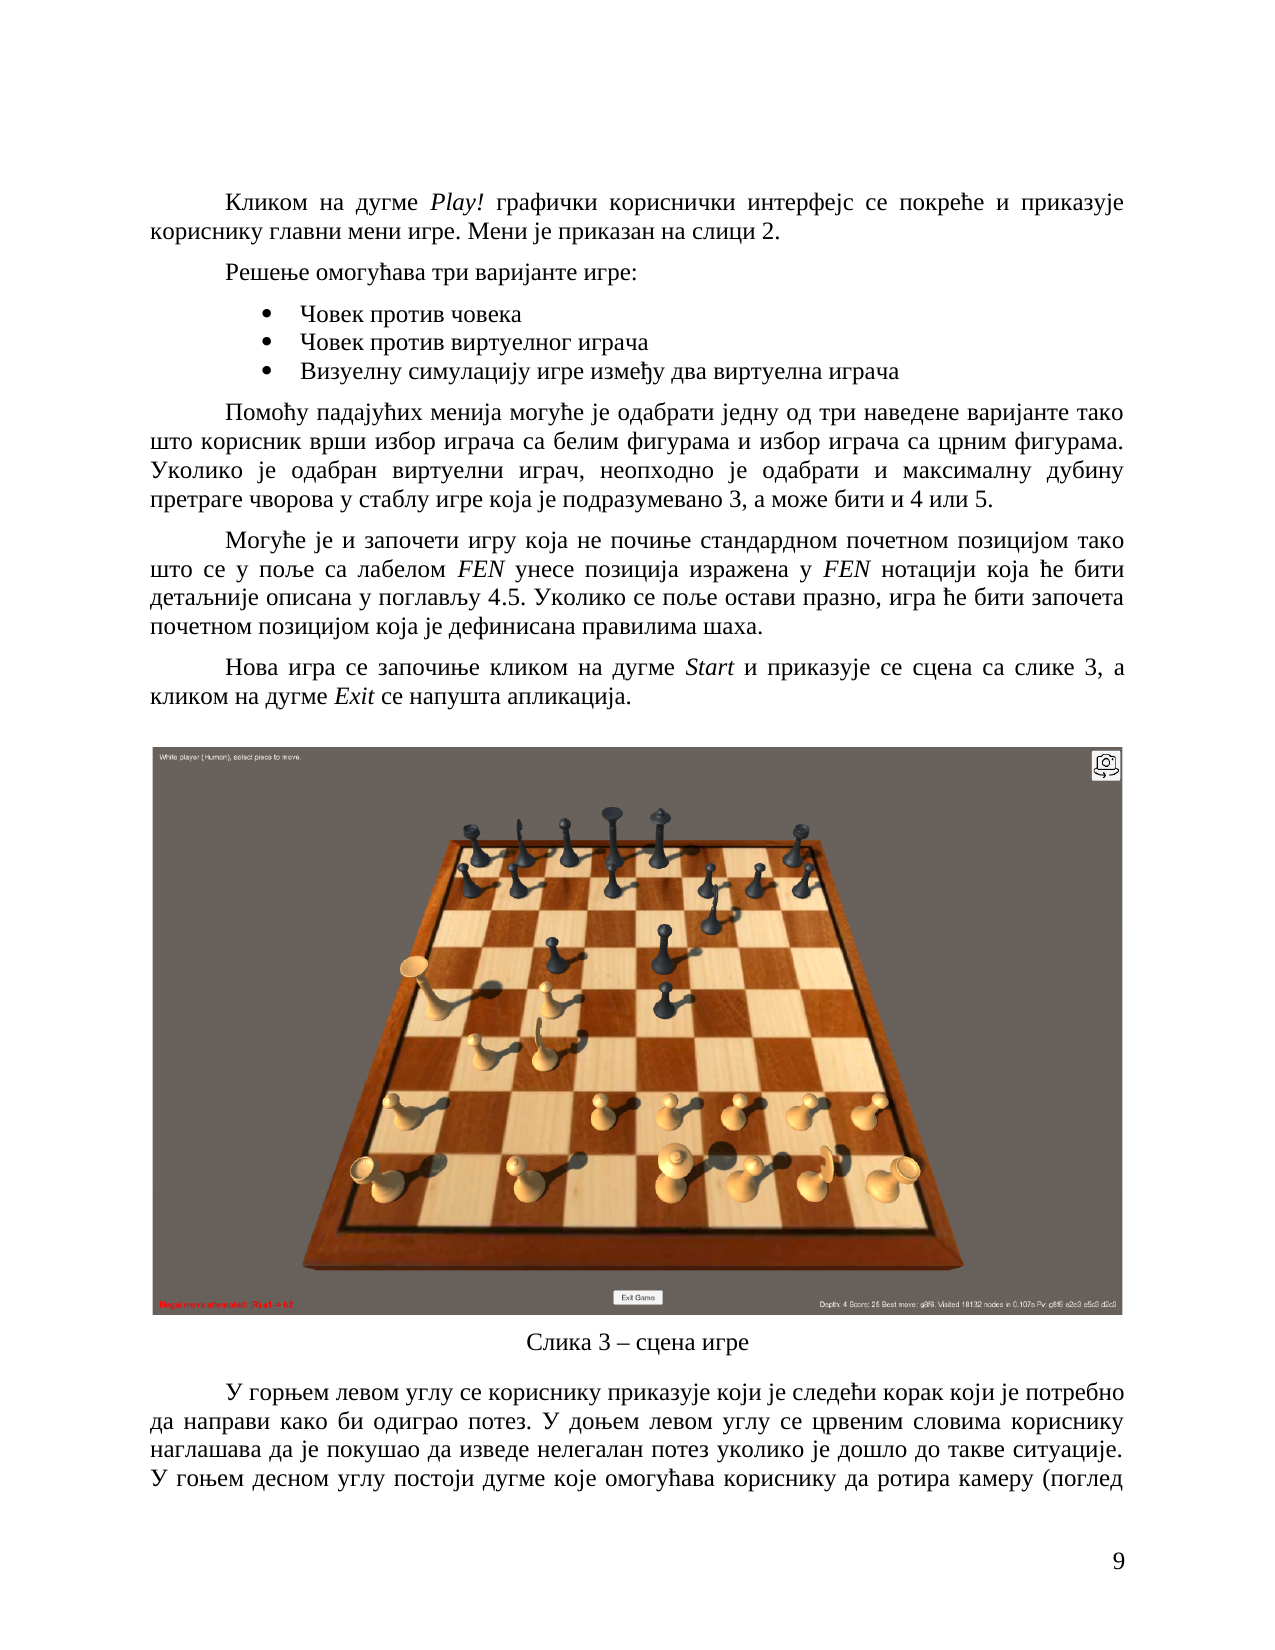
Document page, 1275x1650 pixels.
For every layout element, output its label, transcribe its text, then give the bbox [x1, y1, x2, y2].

text Могуће је и започети игру која не почиње стандардном почетном позицијом тако што се у поље са лабелом FEN унесе позиција изражена у FEN нотацији која ће бити детаљније описана у поглављу 4.5. Уколико се поље остави празно, игра ће бити започета почетном позицијом која је дефинисана правилима шаха. [150, 525, 1125, 640]
text Слика 3 – сцена игре [75, 1327, 1125, 1356]
list Човек против виртуелног играча [262, 327, 1125, 356]
text Решење омогућава три варијанте игре: [150, 257, 1125, 286]
list Визуелну симулацију игре између два виртуелна играча [262, 356, 1125, 385]
text Кликом на дугме Play! графички кориснички интерфејс се покреће и приказује кориснику главни мени игре. Мени је приказан на слици 2. [150, 187, 1125, 245]
text Нова игра се започиње кликом на дугме Start и приказује се сцена са слике 3, а кликом на дугме Exit се напушта апликација. [150, 652, 1125, 710]
text Помоћу падајућих менија могуће је одабрати једну од три наведене варијанте тако што корисник врши избор играча са белим фигурама и избор играча са црним фигурама. Уколико је одабран виртуелни играч, неопходно је одабрати и максималну дубину претраге чворова у стаблу игре која је подразумевано 3, а може бити и 4 или 5. [150, 397, 1125, 512]
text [150, 1377, 1125, 1492]
list Човек против човека [262, 299, 1125, 327]
picture [152, 747, 1123, 1315]
